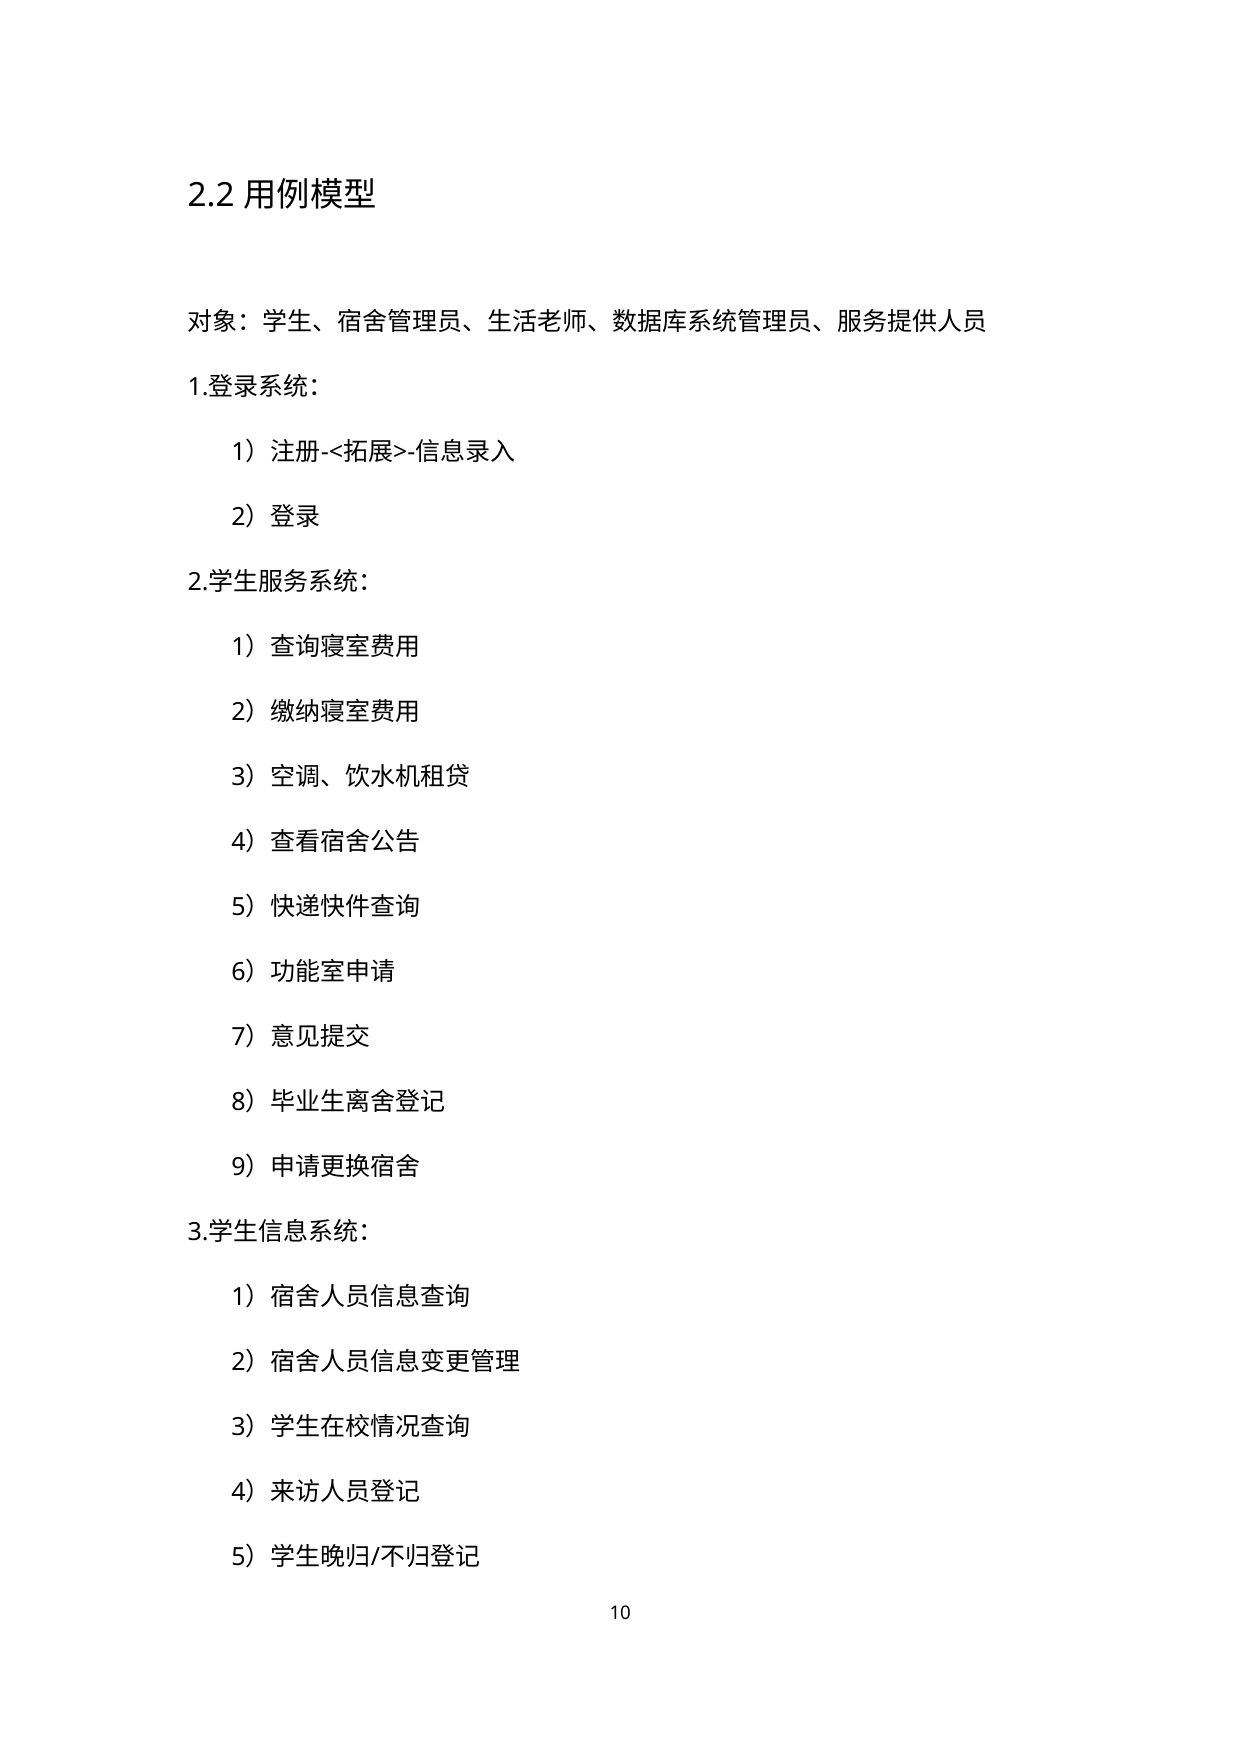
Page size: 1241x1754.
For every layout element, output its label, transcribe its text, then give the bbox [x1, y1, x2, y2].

text 2.学生服务系统： [187, 547, 1053, 612]
text 2）宿舍人员信息变更管理 [187, 1327, 1053, 1392]
text 5）快递快件查询 [187, 872, 1053, 937]
text 9）申请更换宿舍 [187, 1132, 1053, 1197]
text 6）功能室申请 [187, 937, 1053, 1002]
text 2）登录 [187, 482, 1053, 547]
text 对象：学生、宿舍管理员、生活老师、数据库系统管理员、服务提供人员 [187, 287, 1053, 352]
text 2）缴纳寝室费用 [187, 677, 1053, 742]
text 1.登录系统： [187, 352, 1053, 417]
text 8）毕业生离舍登记 [187, 1067, 1053, 1132]
subtitle 2.2 用例模型 [187, 160, 1053, 225]
text 3.学生信息系统： [187, 1197, 1053, 1262]
text 3）学生在校情况查询 [187, 1392, 1053, 1457]
text 7）意见提交 [187, 1002, 1053, 1067]
text 3）空调、饮水机租贷 [187, 742, 1053, 807]
text 1）注册-<拓展>-信息录入 [187, 417, 1053, 482]
text 4）来访人员登记 [187, 1457, 1053, 1522]
text 4）查看宿舍公告 [187, 807, 1053, 872]
text 5）学生晚归/不归登记 [187, 1522, 1053, 1587]
text 1）宿舍人员信息查询 [187, 1262, 1053, 1327]
text 1）查询寝室费用 [187, 612, 1053, 677]
